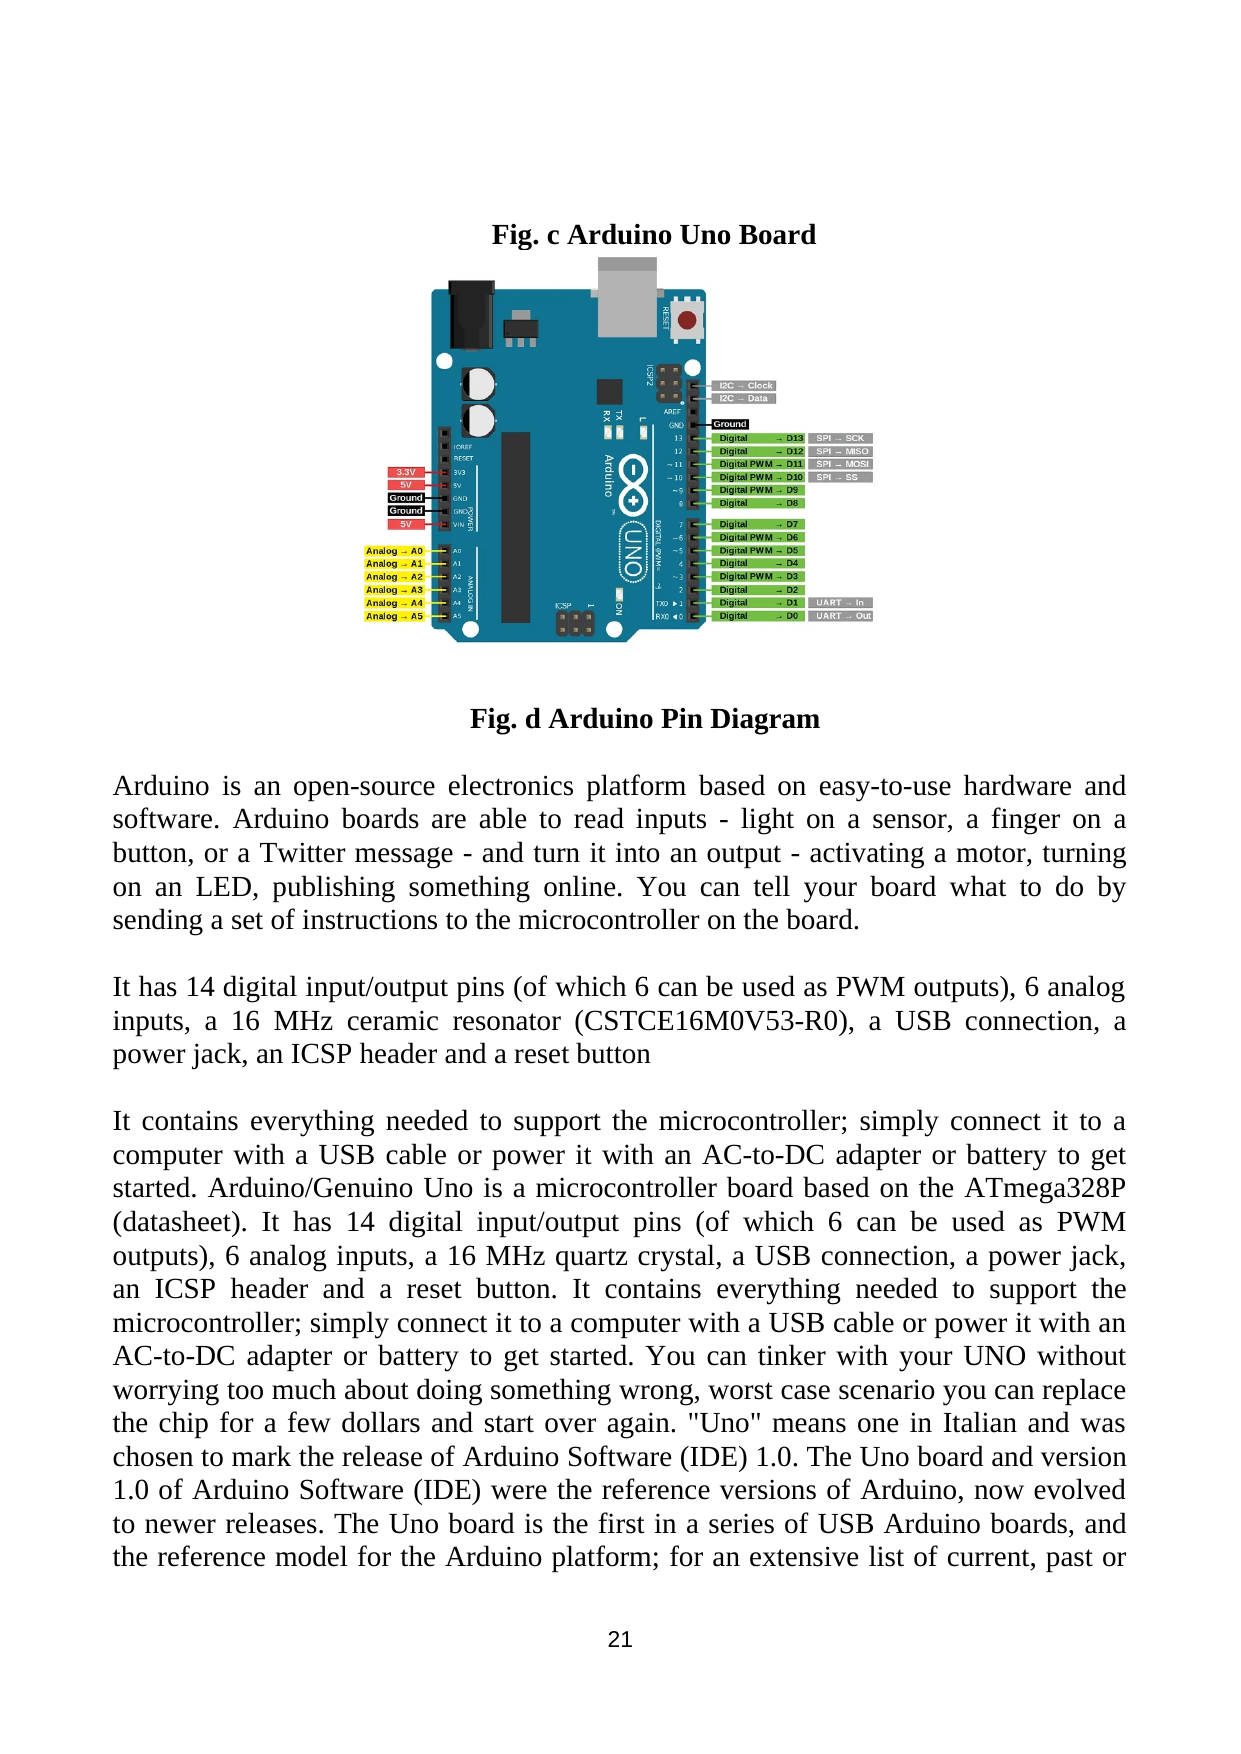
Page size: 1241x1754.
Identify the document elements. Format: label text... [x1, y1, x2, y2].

text Fig. d Arduino Pin Diagram [112, 701, 1128, 734]
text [112, 1103, 1128, 1573]
text It has 14 digital input/output pins (of which 6 can be used as PWM outputs), 6 analog inputs, a 16 MHz ceramic resonator (CSTCE16M0V53-R0), a USB connection, a power jack, an ICSP header and a reset button [112, 969, 1128, 1070]
text Fig. c Arduino Uno Board [112, 217, 1128, 251]
text Arduino is an open-source electronics platform based on easy-to-use hardware and software. Arduino boards are able to read inputs - light on a sensor, a finger on a button, or a Twitter message - and turn it into an output - activating a motor, turning on an LED, publishing something online. You can tell your board what to do by sending a set of instructions to the microcontroller on the board. [112, 768, 1128, 936]
picture [363, 250, 877, 668]
